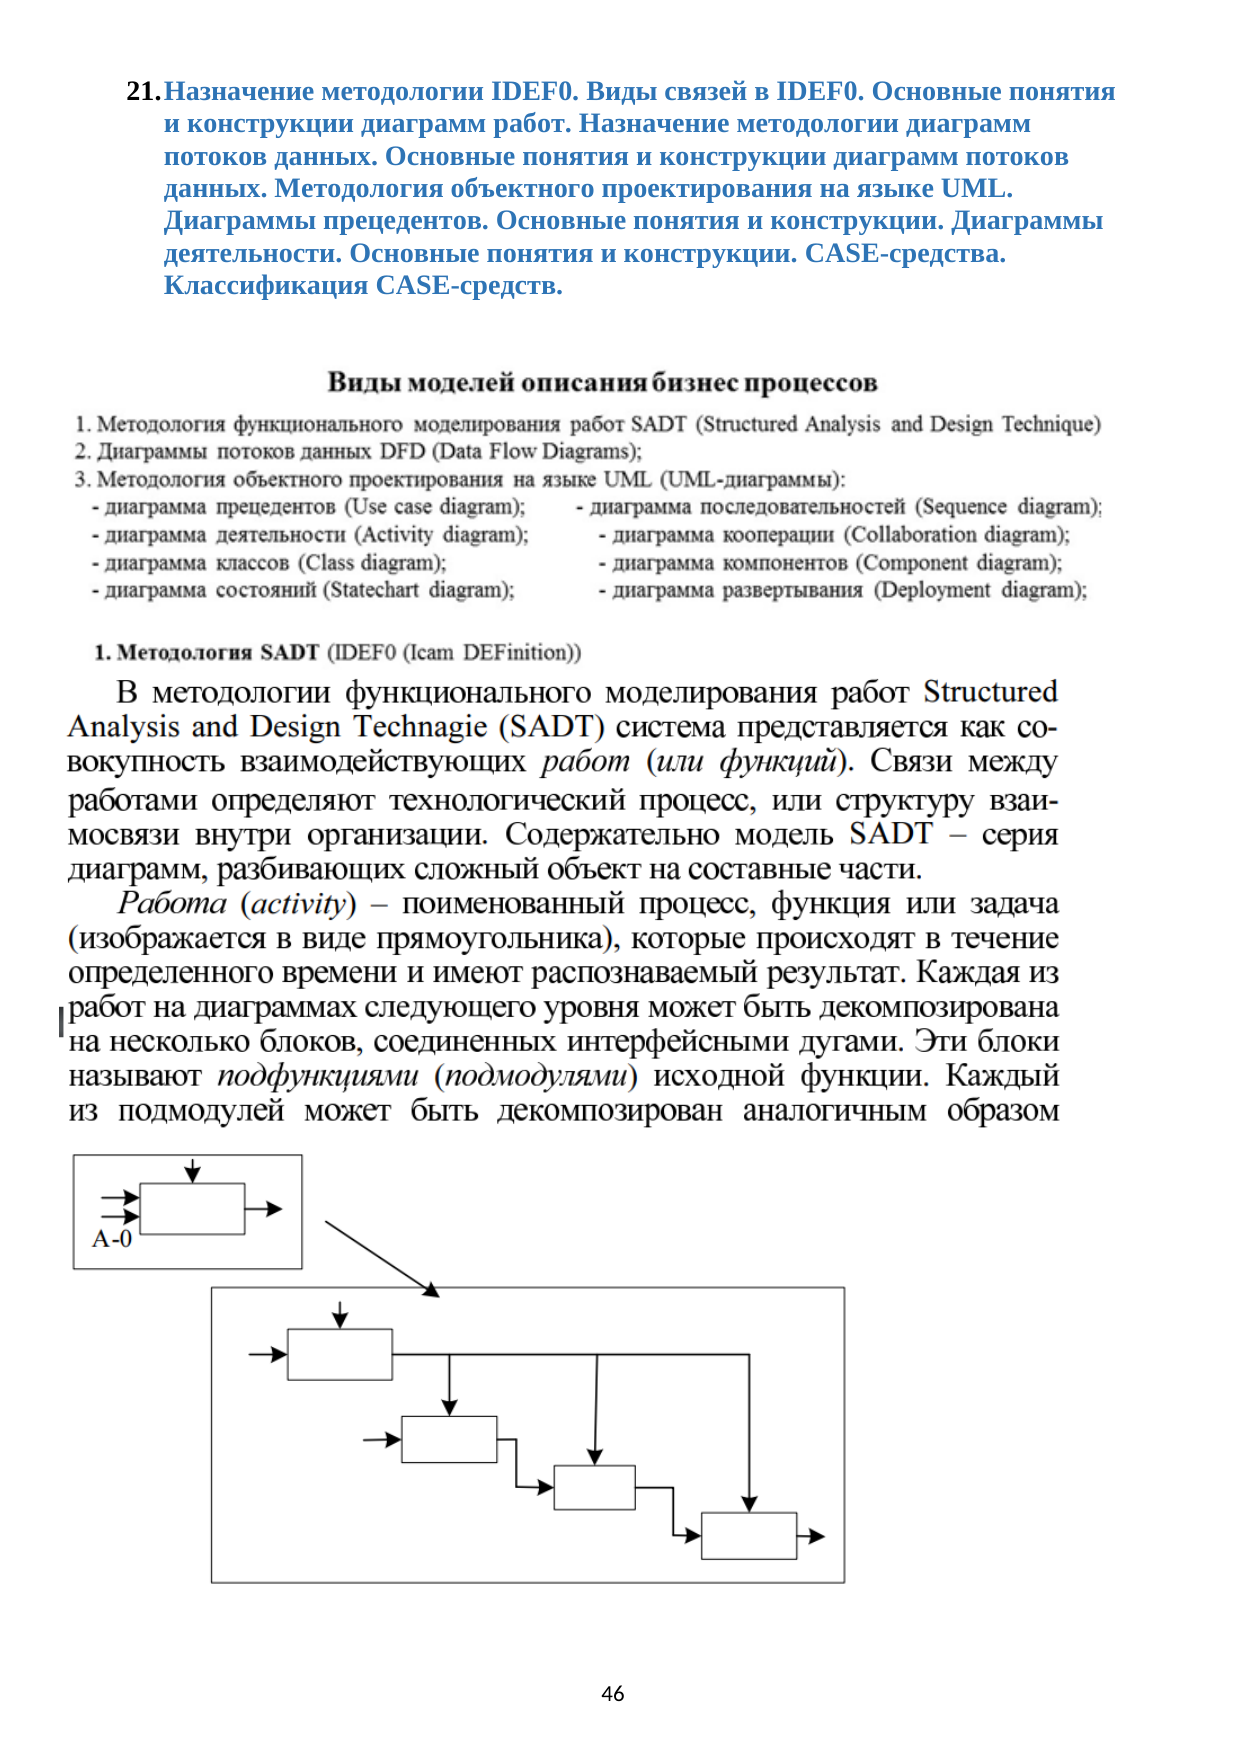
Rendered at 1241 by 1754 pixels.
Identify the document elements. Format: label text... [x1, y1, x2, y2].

subtitle Назначение методологии IDEF0. Виды связей в IDEF0. Основные понятия и конструкции диаграмм работ. Назначение методологии диаграмм потоков данных. Основные понятия и конструкции диаграмм потоков данных. Методология объектного проектирования на языке UML. Диаграммы прецедентов. Основные понятия и конструкции. Диаграммы деятельности. Основные понятия и конструкции. CASE-средства. Классификация CASE-средств. [126, 74, 1137, 301]
picture [59, 363, 1113, 1595]
